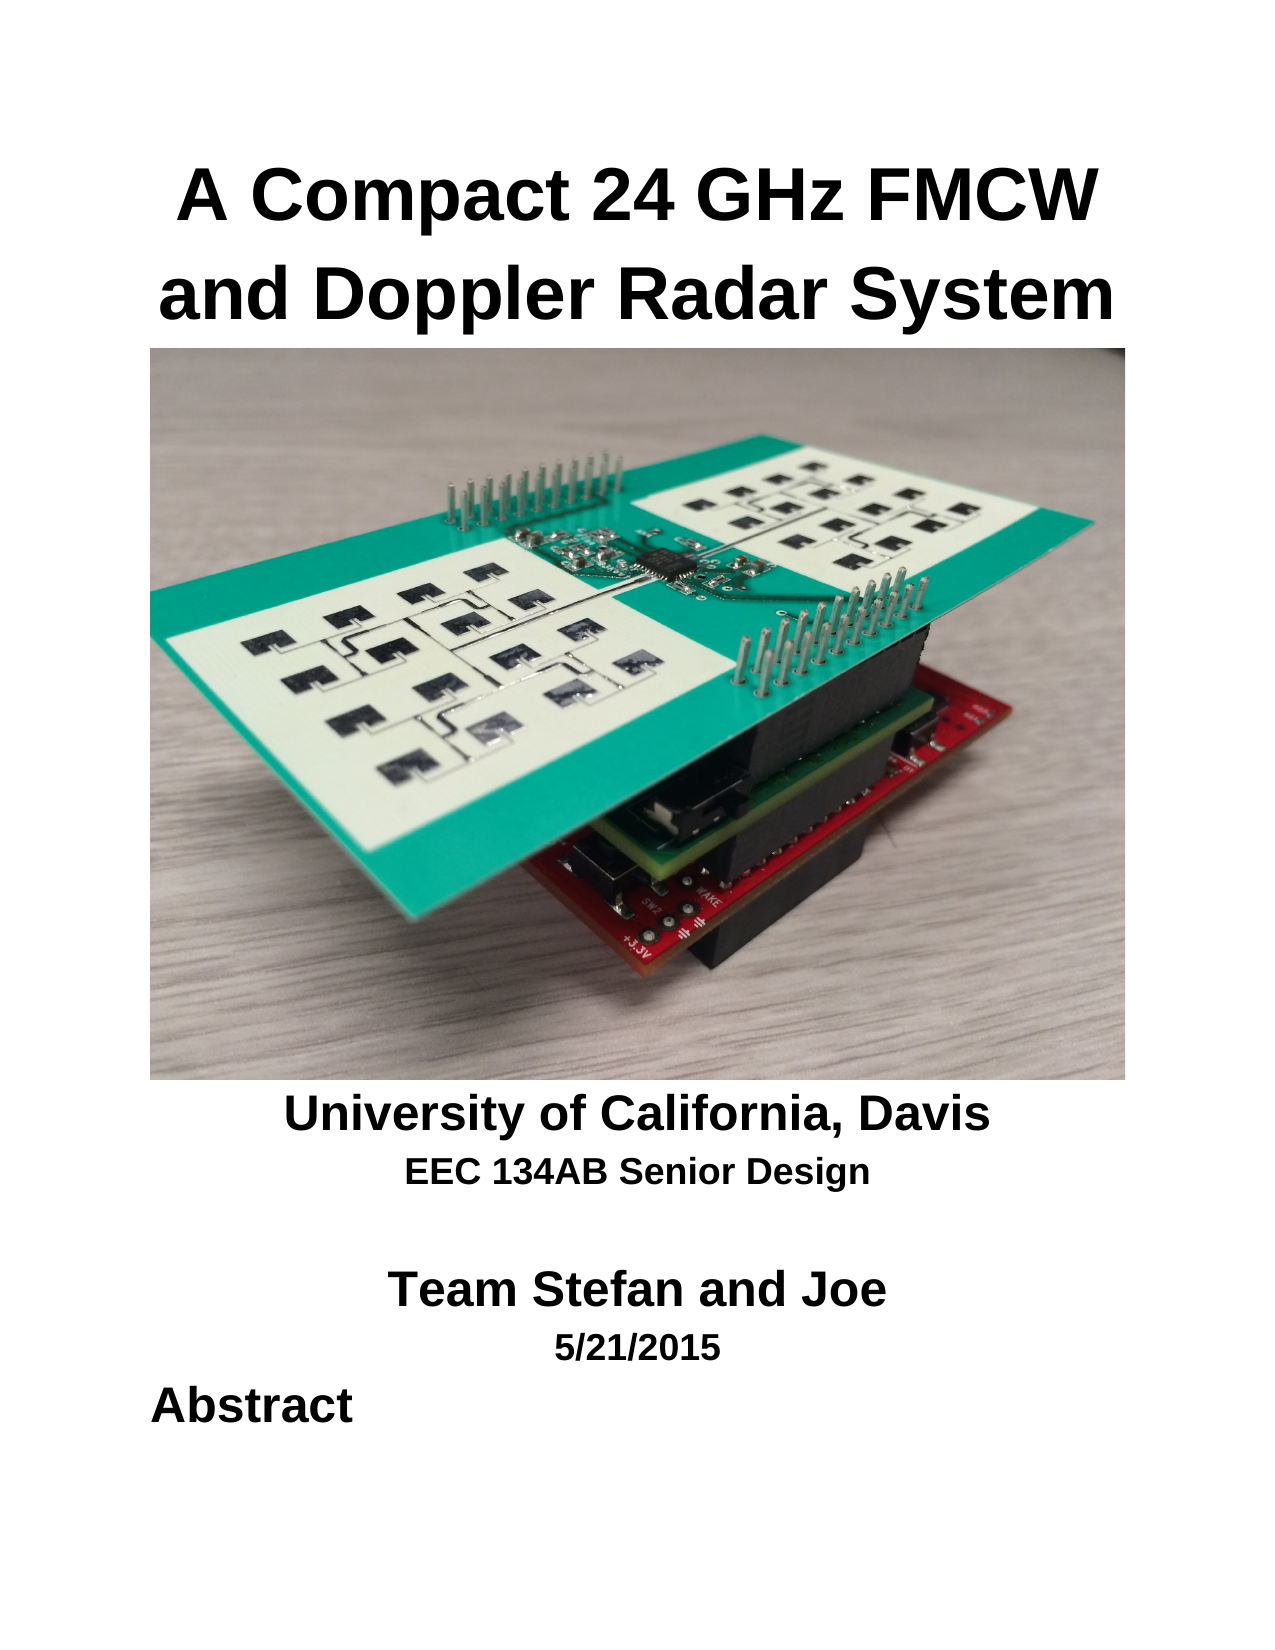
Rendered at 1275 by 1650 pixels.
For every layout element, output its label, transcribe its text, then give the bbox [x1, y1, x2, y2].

text Team Stefan and Joe [150, 1259, 1125, 1317]
text A Compact 24 GHz FMCW and Doppler Radar System [150, 150, 1125, 335]
picture [150, 348, 1125, 1080]
text University of California, Davis [150, 1083, 1125, 1141]
text EEC 134AB Senior Design [150, 1149, 1125, 1193]
text 5/21/2015 [150, 1326, 1125, 1369]
text Abstract [150, 1375, 1125, 1433]
